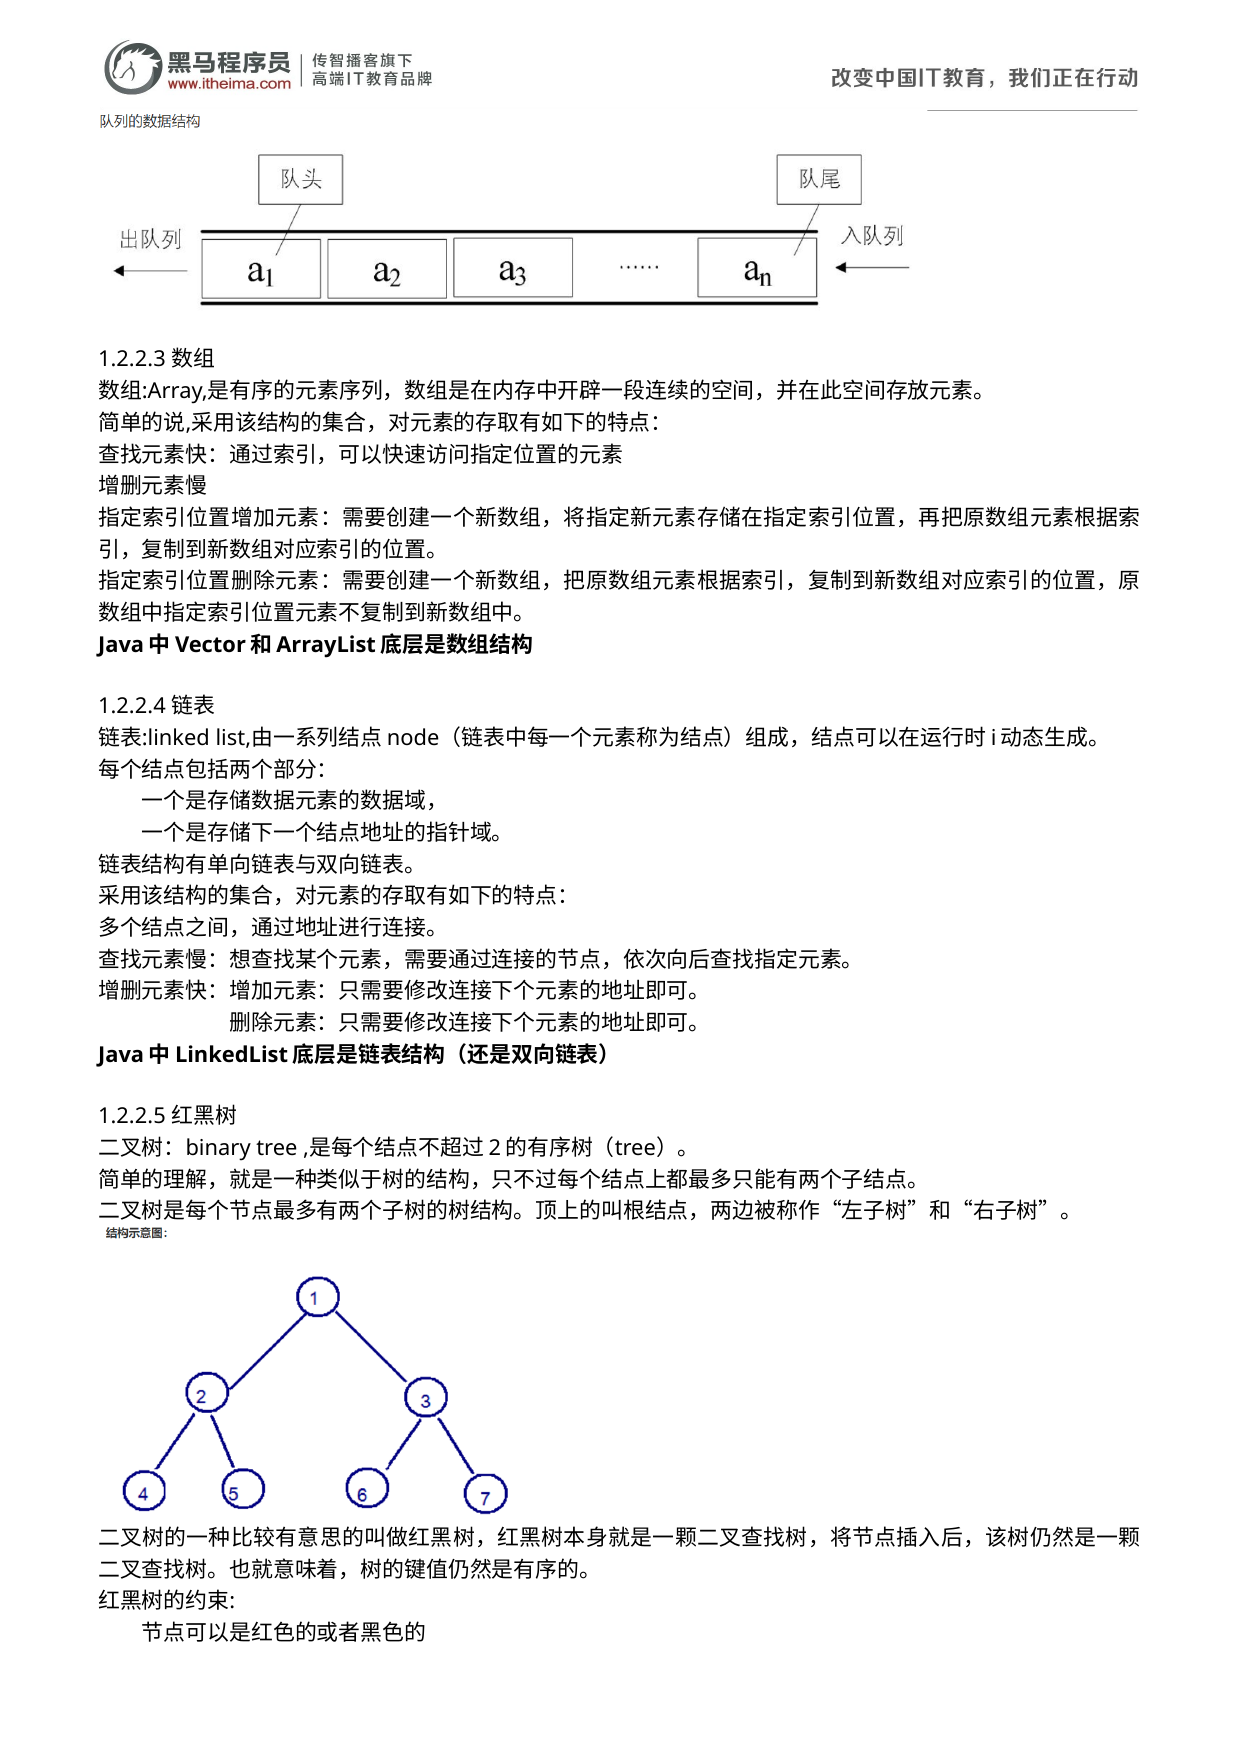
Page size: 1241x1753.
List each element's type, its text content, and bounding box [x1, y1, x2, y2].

text Java中LinkedList底层是链表结构（还是双向链表） [98, 1037, 1142, 1068]
text 一个是存储下一个结点地址的指针域。 [98, 815, 1142, 847]
text 增删元素快：增加元素：只需要修改连接下个元素的地址即可。 [98, 973, 1142, 1005]
text 1.2.2.5 红黑树 [98, 1098, 1142, 1130]
text Java中Vector和ArrayList底层是数组结构 [98, 627, 1142, 658]
text 查找元素快：通过索引，可以快速访问指定位置的元素 [98, 437, 1142, 468]
text 二叉树是每个节点最多有两个子树的树结构。顶上的叫根结点，两边被称作“左子树”和“右子树”。 [98, 1193, 1142, 1225]
text 采用该结构的集合，对元素的存取有如下的特点： [98, 878, 1142, 910]
text 删除元素：只需要修改连接下个元素的地址即可。 [185, 1005, 1142, 1037]
text 链表结构有单向链表与双向链表。 [98, 847, 1142, 878]
text 二叉树的一种比较有意思的叫做红黑树，红黑树本身就是一颗二叉查找树，将节点插入后，该树仍然是一颗二叉查找树。也就意味着，树的键值仍然是有序的。 [98, 1520, 1142, 1583]
text 一个是存储数据元素的数据域， [98, 783, 1142, 815]
text 指定索引位置删除元素：需要创建一个新数组，把原数组元素根据索引，复制到新数组对应索引的位置，原数组中指定索引位置元素不复制到新数组中。 [98, 563, 1142, 627]
text 1.2.2.3 数组 [98, 341, 1142, 373]
text 链表:linked list,由一系列结点node（链表中每一个元素称为结点）组成，结点可以在运行时i动态生成。 [98, 720, 1142, 752]
picture [97, 38, 1140, 312]
text 节点可以是红色的或者黑色的 [98, 1615, 1142, 1647]
text 红黑树的约束: [98, 1583, 1142, 1615]
text 指定索引位置增加元素：需要创建一个新数组，将指定新元素存储在指定索引位置，再把原数组元素根据索引，复制到新数组对应索引的位置。 [98, 500, 1142, 563]
text 多个结点之间，通过地址进行连接。 [98, 910, 1142, 942]
text 查找元素慢：想查找某个元素，需要通过连接的节点，依次向后查找指定元素。 [98, 942, 1142, 973]
text 增删元素慢 [98, 468, 1142, 500]
text 1.2.2.4 链表 [98, 688, 1142, 720]
text 数组:Array,是有序的元素序列，数组是在内存中开辟一段连续的空间，并在此空间存放元素。 [98, 373, 1142, 405]
text 简单的理解，就是一种类似于树的结构，只不过每个结点上都最多只能有两个子结点。 [98, 1162, 1142, 1193]
picture [97, 1225, 525, 1521]
text 每个结点包括两个部分： [98, 752, 1142, 783]
text 二叉树：binary tree ,是每个结点不超过2的有序树（tree）。 [98, 1130, 1142, 1162]
text 简单的说,采用该结构的集合，对元素的存取有如下的特点： [98, 405, 1142, 437]
